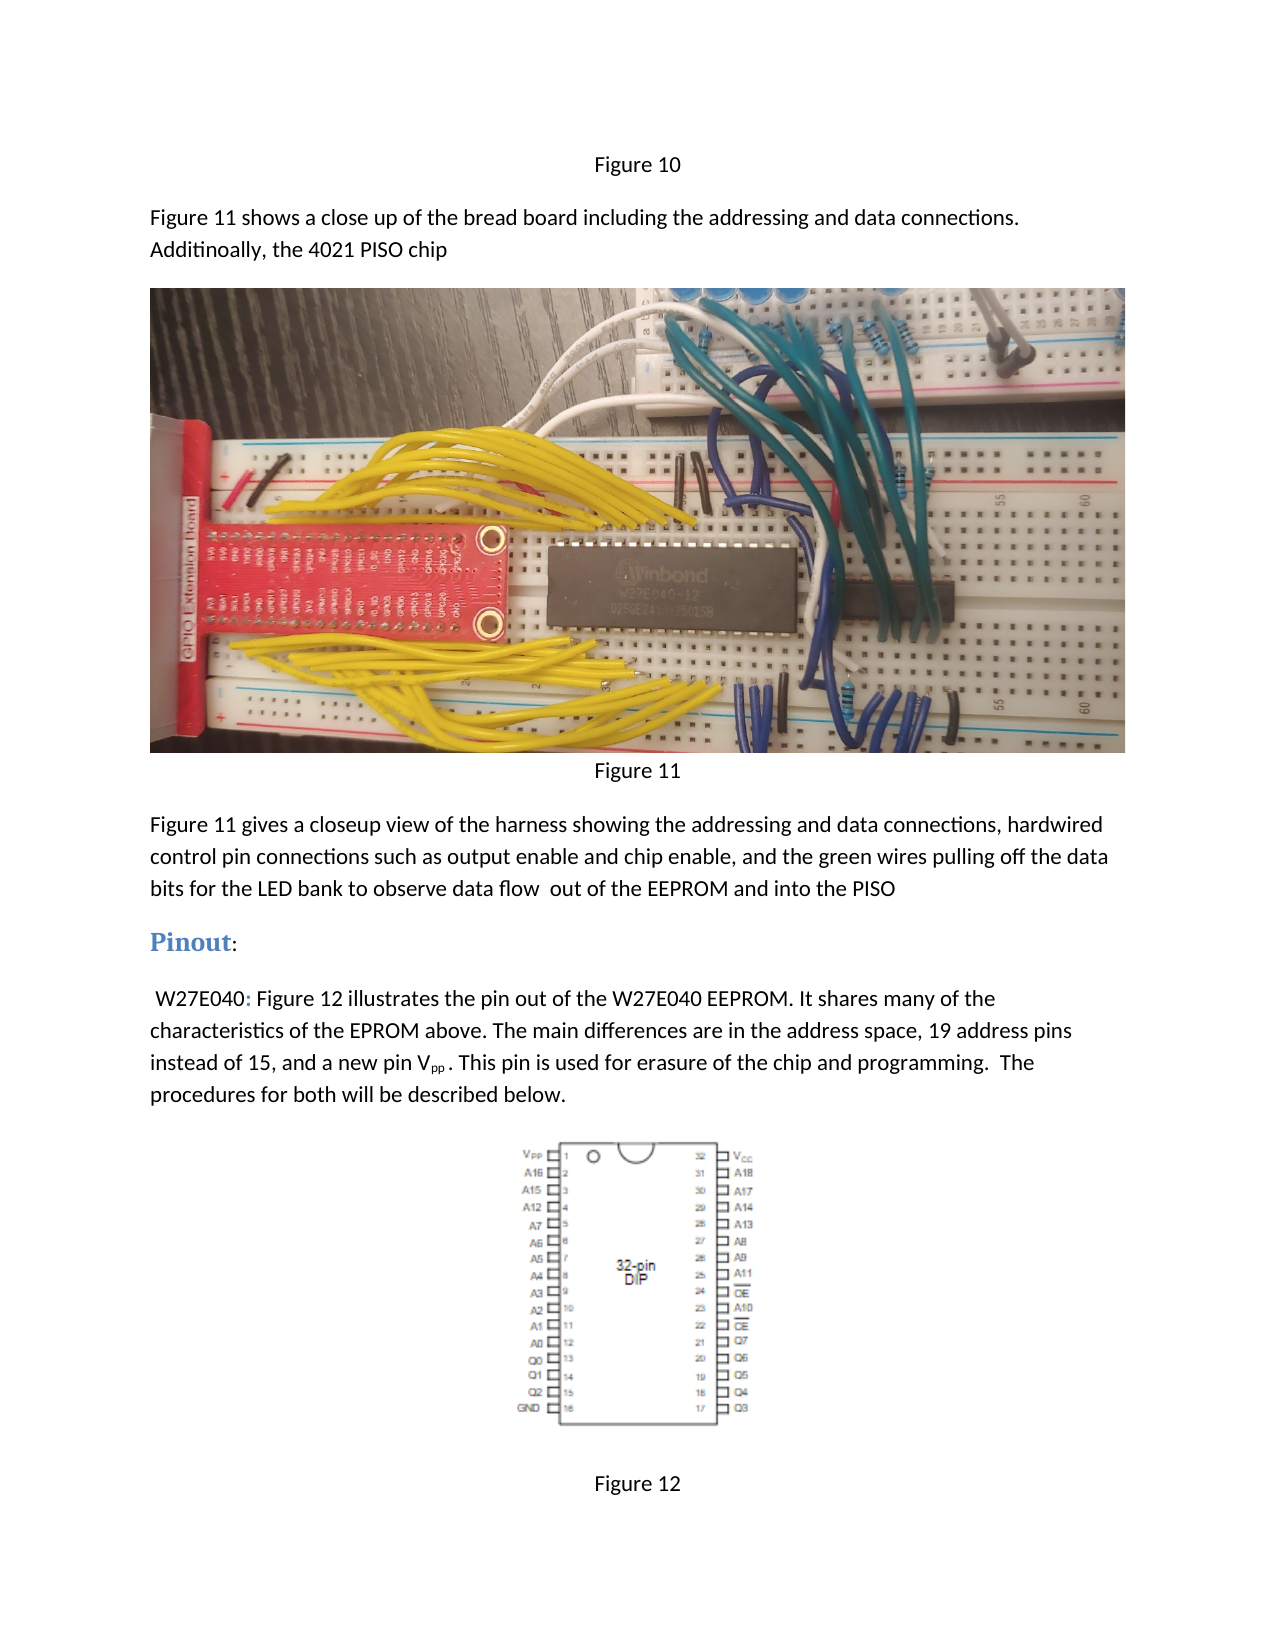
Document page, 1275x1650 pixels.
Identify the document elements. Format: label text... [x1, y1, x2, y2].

picture [150, 288, 1125, 753]
text Pinout: [150, 927, 1125, 958]
text Figure 11 shows a close up of the bread board including the addressing and data connections. Additinoally, the 4021 PISO chip [150, 203, 1125, 263]
picture [502, 1133, 773, 1445]
text W27E040: Figure 12 illustrates the pin out of the W27E040 EEPROM. It shares many of the characteristics of the EPROM above. The main differences are in the address space, 19 address pins instead of 15, and a new pin Vpp . This pin is used for erasure of the chip and programming. The procedures for both will be described below. [150, 984, 1125, 1108]
text Figure 12 [150, 1469, 1125, 1497]
text Figure 11 [150, 757, 1125, 785]
text Figure 10 [150, 150, 1125, 178]
text Figure 11 gives a closeup view of the harness showing the addressing and data connections, hardwired control pin connections such as output enable and chip enable, and the green wires pulling off the data bits for the LED bank to observe data flow out of the EEPROM and into the PISO [150, 810, 1125, 902]
